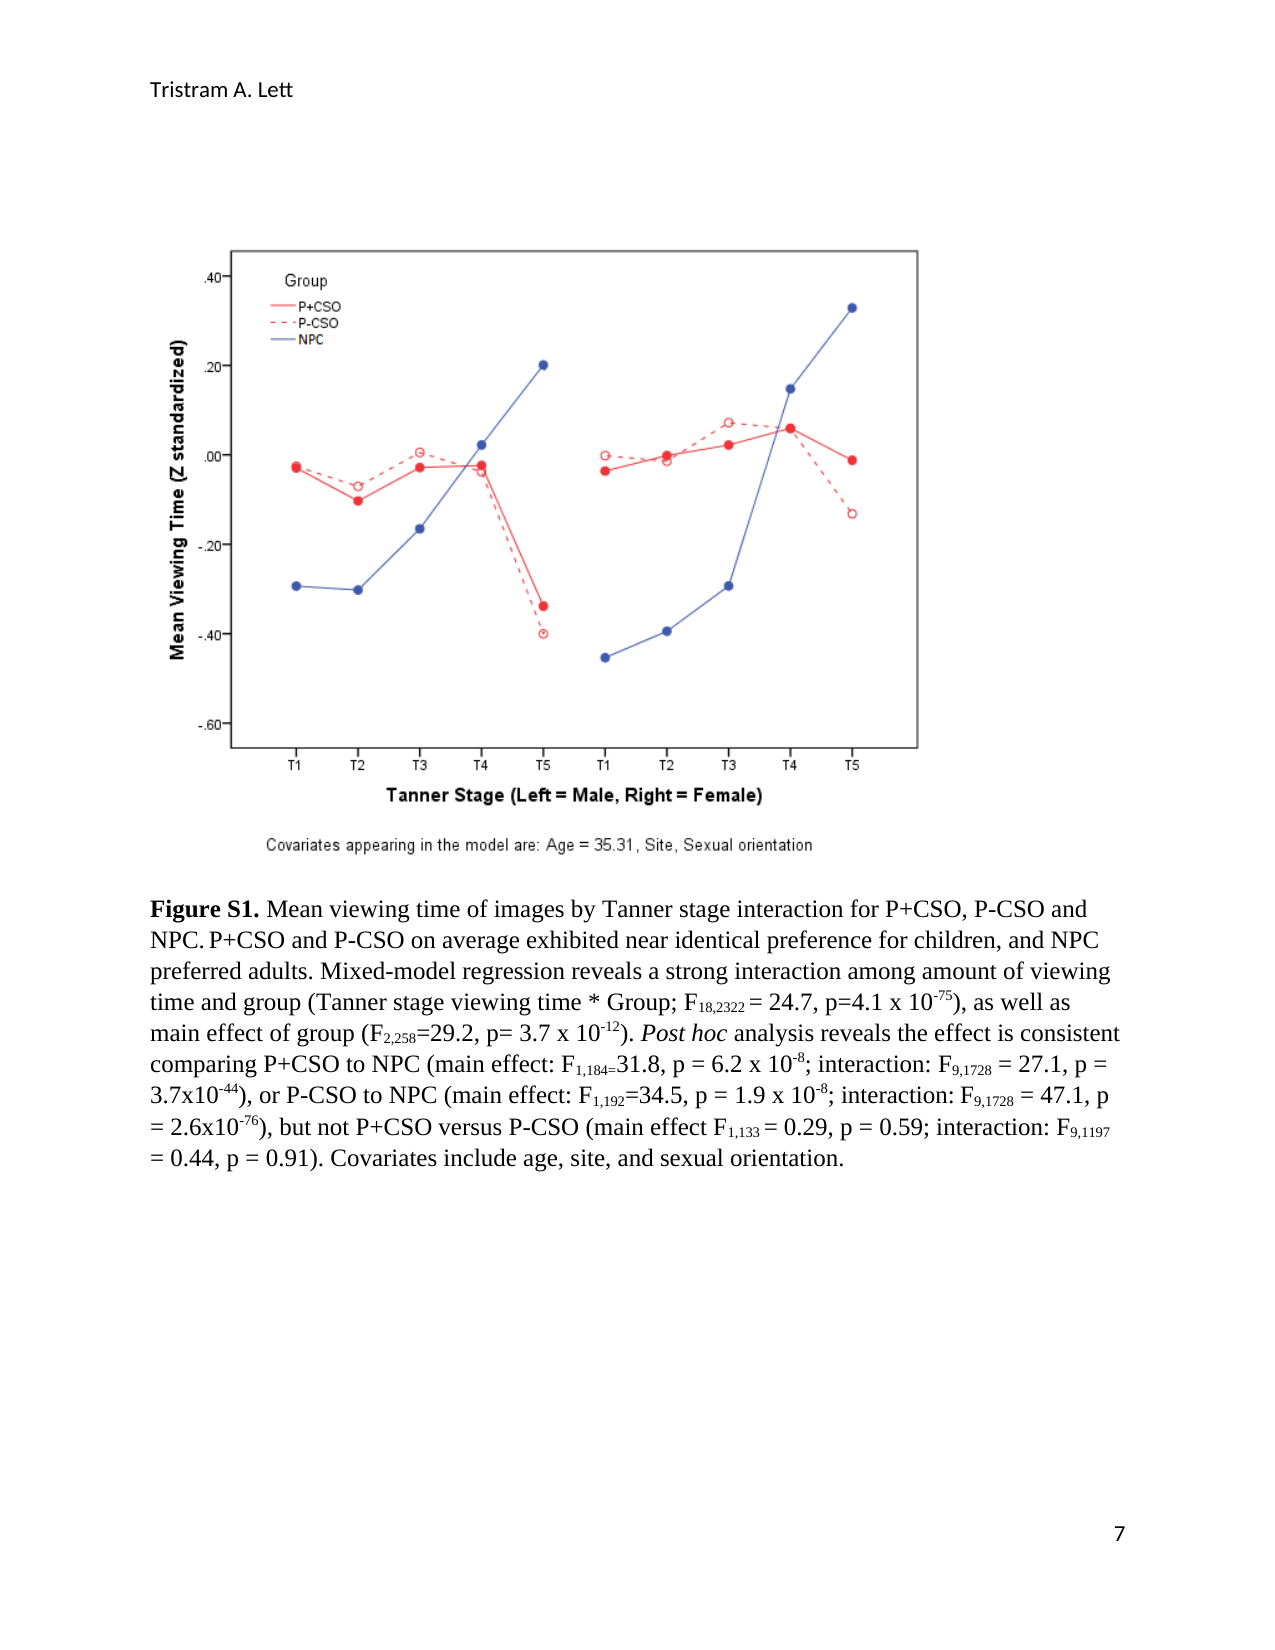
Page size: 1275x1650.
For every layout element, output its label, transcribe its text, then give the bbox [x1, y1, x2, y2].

picture [150, 245, 930, 876]
text Figure S1. Mean viewing time of images by Tanner stage interaction for P+CSO, P-CSO and NPC. P+CSO and P-CSO on average exhibited near identical preference for children, and NPC preferred adults. Mixed-model regression reveals a strong interaction among amount of viewing time and group (Tanner stage viewing time * Group; F18,2322 = 24.7, p=4.1 x 10-75), as well as main effect of group (F2,258=29.2, p= 3.7 x 10-12). Post hoc analysis reveals the effect is consistent comparing P+CSO to NPC (main effect: F1,184=31.8, p = 6.2 x 10-8; interaction: F9,1728 = 27.1, p = 3.7x10-44), or P-CSO to NPC (main effect: F1,192=34.5, p = 1.9 x 10-8; interaction: F9,1728 = 47.1, p = 2.6x10-76), but not P+CSO versus P-CSO (main effect F1,133 = 0.29, p = 0.59; interaction: F9,1197 = 0.44, p = 0.91). Covariates include age, site, and sexual orientation. [150, 894, 1125, 1171]
